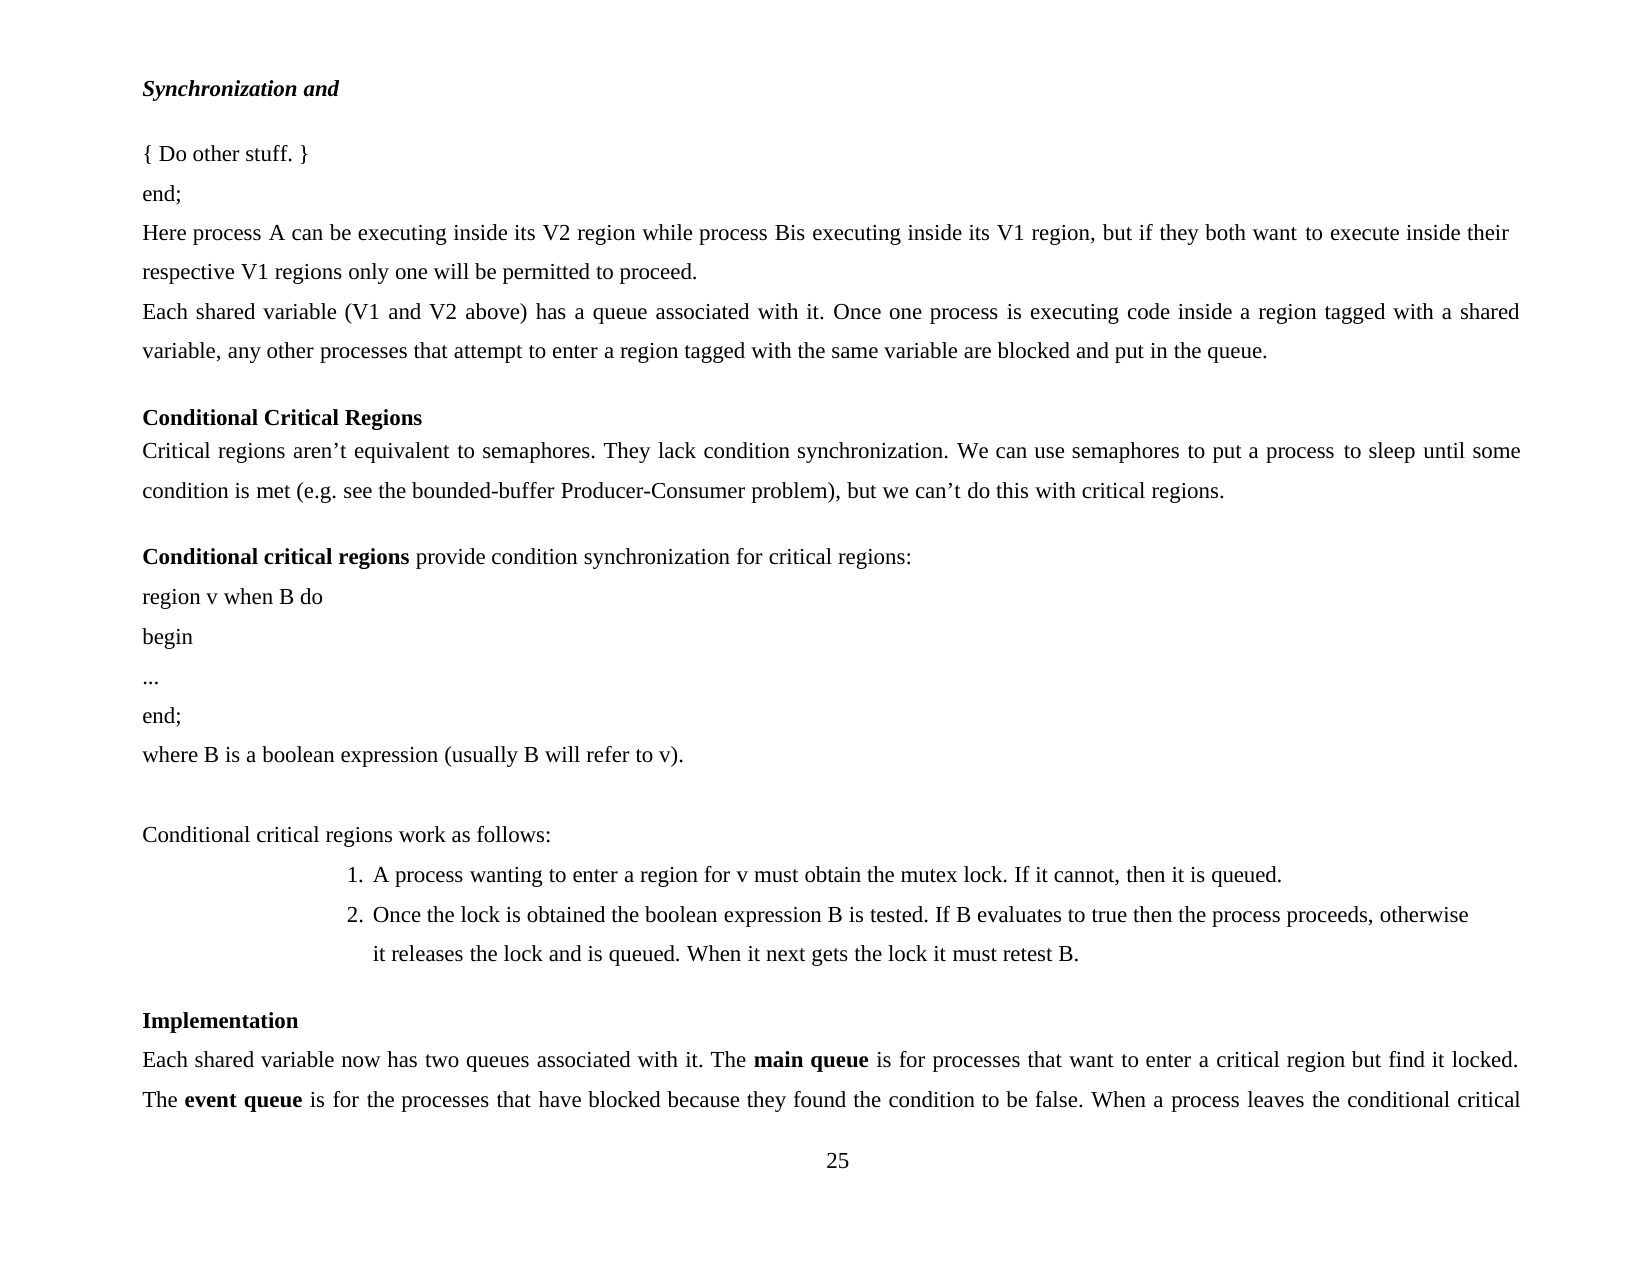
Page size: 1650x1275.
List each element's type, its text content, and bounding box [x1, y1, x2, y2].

text { Do other stuff. } end; [142, 140, 312, 206]
text region v when B do begin [142, 583, 323, 649]
text Each shared variable (V1 and V2 above) has a queue associated with it. Once one process is executing code inside a region tagged with a shared variable, any other processes that attempt to enter a region tagged with the same variable are blocked and put in the queue. [142, 298, 1546, 364]
text end; [142, 702, 1546, 728]
text Conditional critical regions work as follows: [142, 821, 1546, 848]
list Once the lock is obtained the boolean expression B is tested. If B evaluates to true then the process proceeds, otherwise it releases the lock and is queued. When it next gets the lock it must retest B. [347, 901, 1484, 967]
text Each shared variable now has two queues associated with it. The main queue is for processes that want to enter a critical region but find it locked. The event queue is for the processes that have blocked because they found the condition to be false. When a process leaves the conditional critical [142, 1047, 1546, 1112]
subtitle Implementation [142, 1007, 1546, 1034]
subtitle Conditional Critical Regions [142, 404, 1546, 431]
text Conditional critical regions provide condition synchronization for critical regions: [142, 543, 1546, 570]
text Critical regions aren’t equivalent to semaphores. They lack condition synchronization. We can use semaphores to put a process to sleep until some condition is met (e.g. see the bounded-buffer Producer-Consumer problem), but we can’t do this with critical regions. [142, 437, 1546, 503]
text ... [142, 663, 1546, 689]
text Here process A can be executing inside its V2 region while process Bis executing inside its V1 region, but if they both want to execute inside their respective V1 regions only one will be permitted to proceed. [142, 219, 1546, 285]
list A process wanting to enter a region for v must obtain the mutex lock. If it cannot, then it is queued. [347, 861, 1546, 887]
text where B is a boolean expression (usually B will refer to v). [142, 741, 1546, 767]
